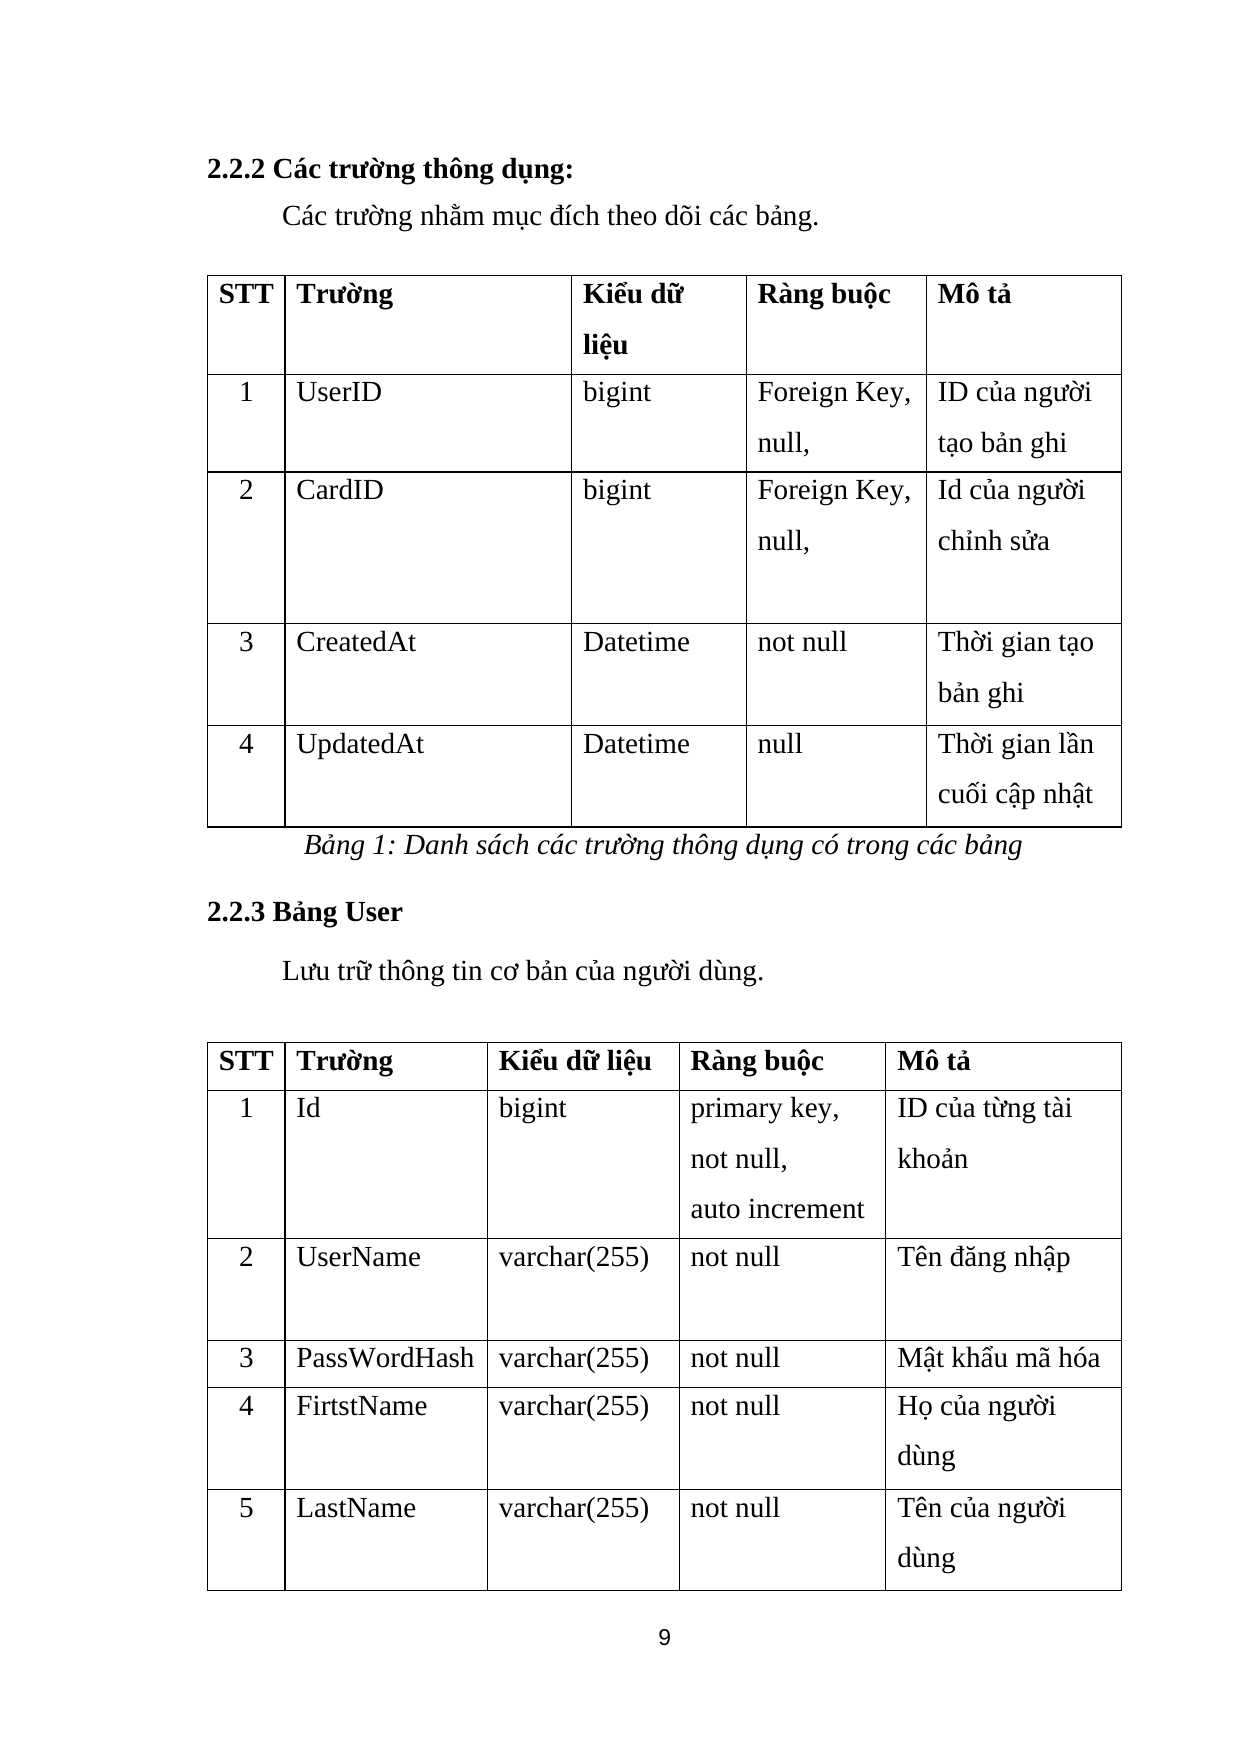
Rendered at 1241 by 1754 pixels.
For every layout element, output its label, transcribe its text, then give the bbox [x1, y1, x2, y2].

table_cell ID của từng tài khoản [886, 1091, 1121, 1238]
table_cell not null [680, 1490, 885, 1590]
table_cell 2 [208, 473, 284, 623]
table_cell not null [680, 1388, 885, 1489]
table_cell 3 [208, 624, 284, 725]
table_cell Id của người chỉnh sửa [927, 473, 1121, 623]
table_cell 3 [208, 1341, 284, 1387]
table_cell varchar(255) [488, 1490, 679, 1590]
table_header STT [208, 1043, 284, 1089]
subtitle 2.2.3 Bảng User [207, 894, 1122, 928]
table_cell CreatedAt [286, 624, 571, 725]
table_cell PassWordHash [286, 1341, 487, 1387]
table_header Kiểu dữ liệu [572, 276, 746, 373]
table_cell varchar(255) [488, 1239, 679, 1339]
table_cell UserID [286, 375, 571, 471]
text Các trường nhằm mục đích theo dõi các bảng. [207, 198, 1122, 232]
table_cell Họ của người dùng [886, 1388, 1121, 1489]
table_cell LastName [286, 1490, 487, 1590]
table_cell bigint [488, 1091, 679, 1238]
table_cell CardID [286, 473, 571, 623]
table_cell Tên của người dùng [886, 1490, 1121, 1590]
table_cell FirtstName [286, 1388, 487, 1489]
table_cell bigint [572, 375, 746, 471]
table_header Trường [286, 276, 571, 373]
table_cell 4 [208, 726, 284, 826]
table_cell UserName [286, 1239, 487, 1339]
table_cell 4 [208, 1388, 284, 1489]
table_cell Thời gian lần cuối cập nhật [927, 726, 1121, 826]
table_cell Tên đăng nhập [886, 1239, 1121, 1339]
table_cell primary key, not null, auto increment [680, 1091, 885, 1238]
table_header Ràng buộc [680, 1043, 885, 1089]
table_cell not null [680, 1239, 885, 1339]
table_cell Datetime [572, 726, 746, 826]
table_header Kiểu dữ liệu [488, 1043, 679, 1089]
table_cell Thời gian tạo bản ghi [927, 624, 1121, 725]
table_cell 1 [208, 1091, 284, 1238]
table_cell Datetime [572, 624, 746, 725]
table_header Mô tả [927, 276, 1121, 373]
table_header Ràng buộc [747, 276, 926, 373]
text Lưu trữ thông tin cơ bản của người dùng. [207, 953, 1122, 987]
table_cell ID của người tạo bản ghi [927, 375, 1121, 471]
table_cell Id [286, 1091, 487, 1238]
table_cell 5 [208, 1490, 284, 1590]
subtitle 2.2.2 Các trường thông dụng: [207, 151, 1122, 185]
table_cell UpdatedAt [286, 726, 571, 826]
table_cell Foreign Key, null, [747, 473, 926, 623]
table_cell not null [680, 1341, 885, 1387]
table_cell varchar(255) [488, 1388, 679, 1489]
table_header Mô tả [886, 1043, 1121, 1089]
text Bảng 1: Danh sách các trường thông dụng có trong các bảng [207, 828, 1122, 861]
table_cell varchar(255) [488, 1341, 679, 1387]
table_cell bigint [572, 473, 746, 623]
table_cell null [747, 726, 926, 826]
table_cell Foreign Key, null, [747, 375, 926, 471]
table_cell Mật khẩu mã hóa [886, 1341, 1121, 1387]
table_header STT [208, 276, 284, 373]
table_header Trường [286, 1043, 487, 1089]
table_cell 1 [208, 375, 284, 471]
table_cell 2 [208, 1239, 284, 1339]
table_cell not null [747, 624, 926, 725]
